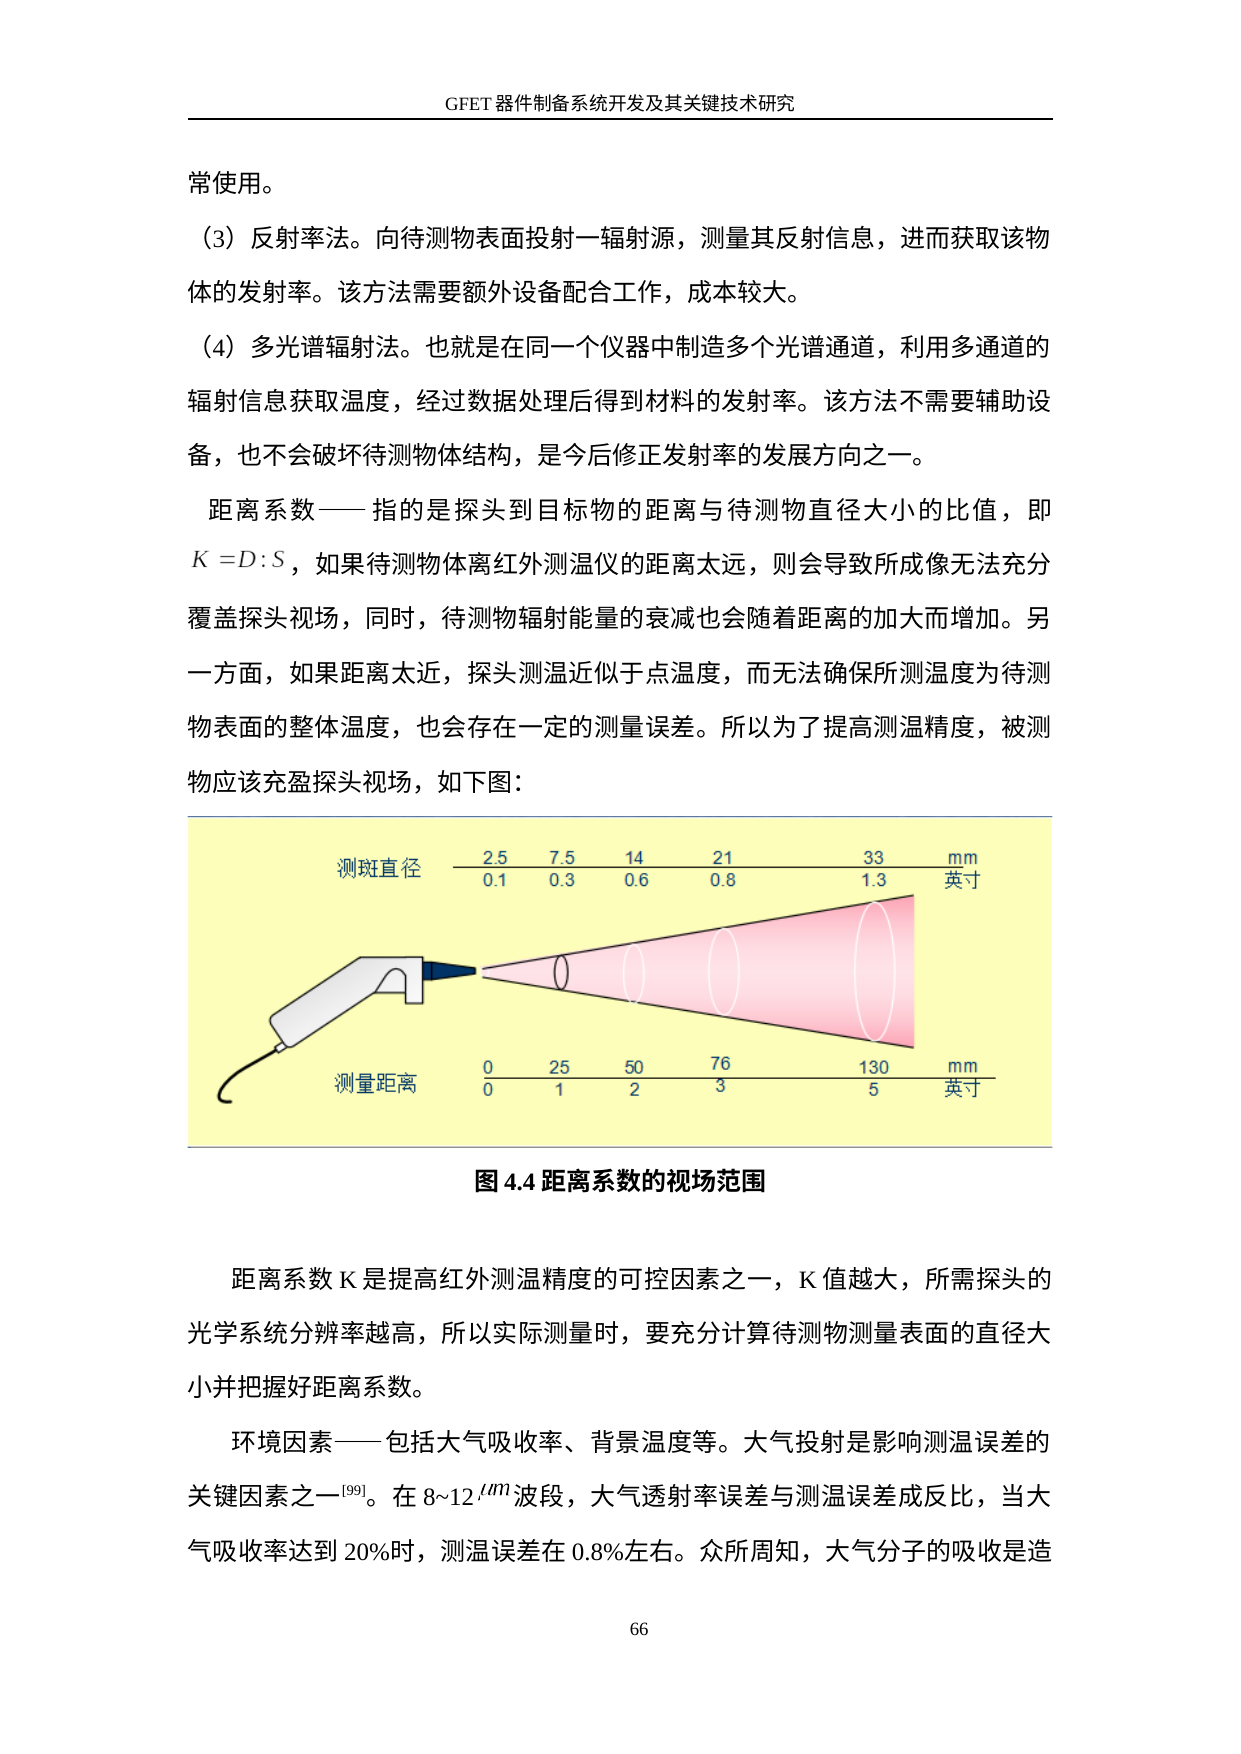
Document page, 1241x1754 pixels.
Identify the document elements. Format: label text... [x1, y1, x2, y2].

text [187, 1422, 1053, 1567]
text 图4.4 距离系数的视场范围 [187, 1162, 1053, 1198]
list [187, 164, 1053, 200]
picture [187, 816, 1053, 1148]
list 多光谱辐射法。也就是在同一个仪器中制造多个光谱通道，利用多通道的辐射信息获取温度，经过数据处理后得到材料的发射率。该方法不需要辅助设备，也不会破坏待测物体结构，是今后修正发射率的发展方向之一。 [187, 327, 1053, 472]
text 距离系数K是提高红外测温精度的可控因素之一，K值越大，所需探头的光学系统分辨率越高，所以实际测量时，要充分计算待测物测量表面的直径大小并把握好距离系数。 [187, 1259, 1053, 1404]
list 反射率法。向待测物表面投射一辐射源，测量其反射信息，进而获取该物体的发射率。该方法需要额外设备配合工作，成本较大。 [187, 218, 1053, 309]
text 距离系数——指的是探头到目标物的距离与待测物直径大小的比值，即，如果待测物体离红外测温仪的距离太远，则会导致所成像无法充分覆盖探头视场，同时，待测物辐射能量的衰减也会随着距离的加大而增加。另一方面，如果距离太近，探头测温近似于点温度，而无法确保所测温度为待测物表面的整体温度，也会存在一定的测量误差。所以为了提高测温精度，被测物应该充盈探头视场，如下图： [187, 490, 1053, 798]
